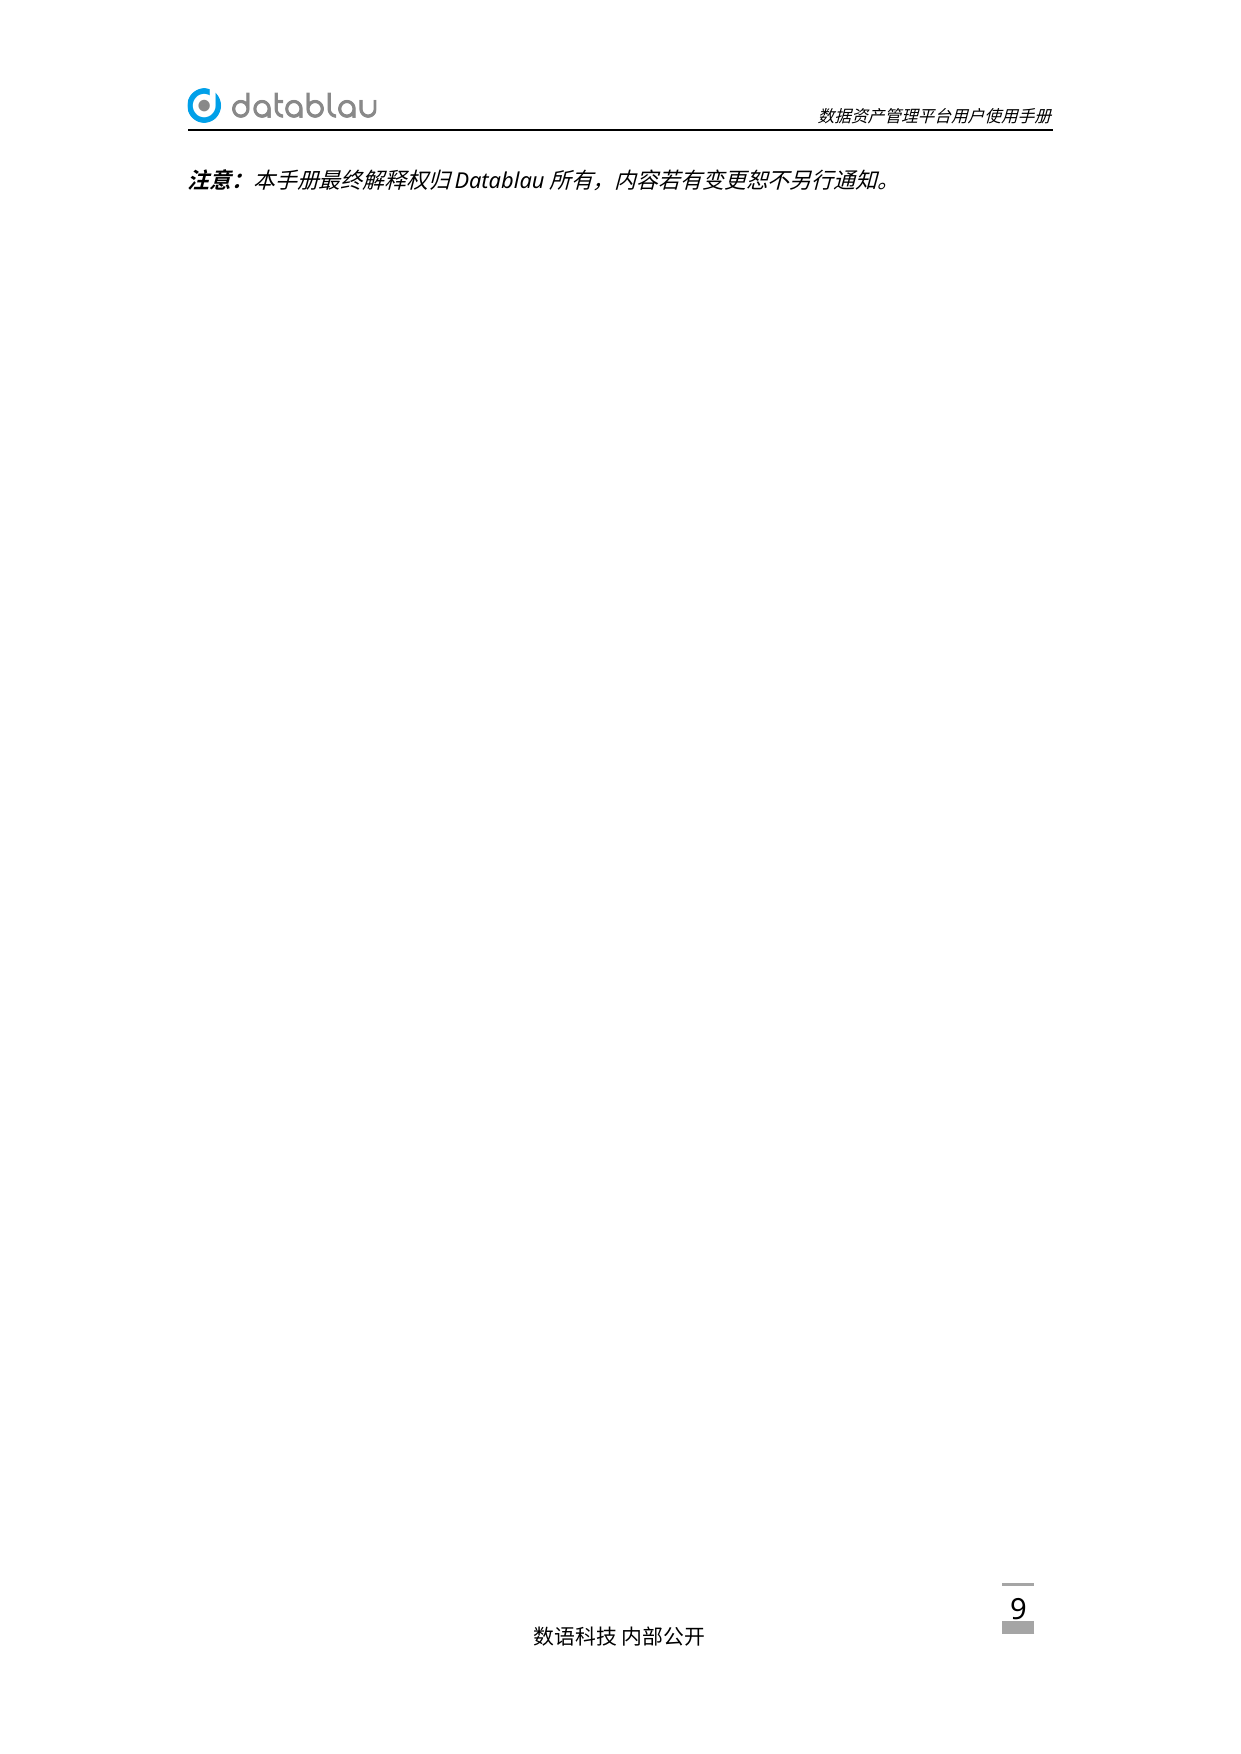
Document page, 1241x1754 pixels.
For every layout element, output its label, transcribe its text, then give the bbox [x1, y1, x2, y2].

picture [187, 112, 197, 123]
picture [193, 88, 377, 123]
picture [187, 88, 198, 99]
text 注意：本手册最终解释权归Datablau所有，内容若有变更恕不另行通知。 [187, 162, 1053, 195]
